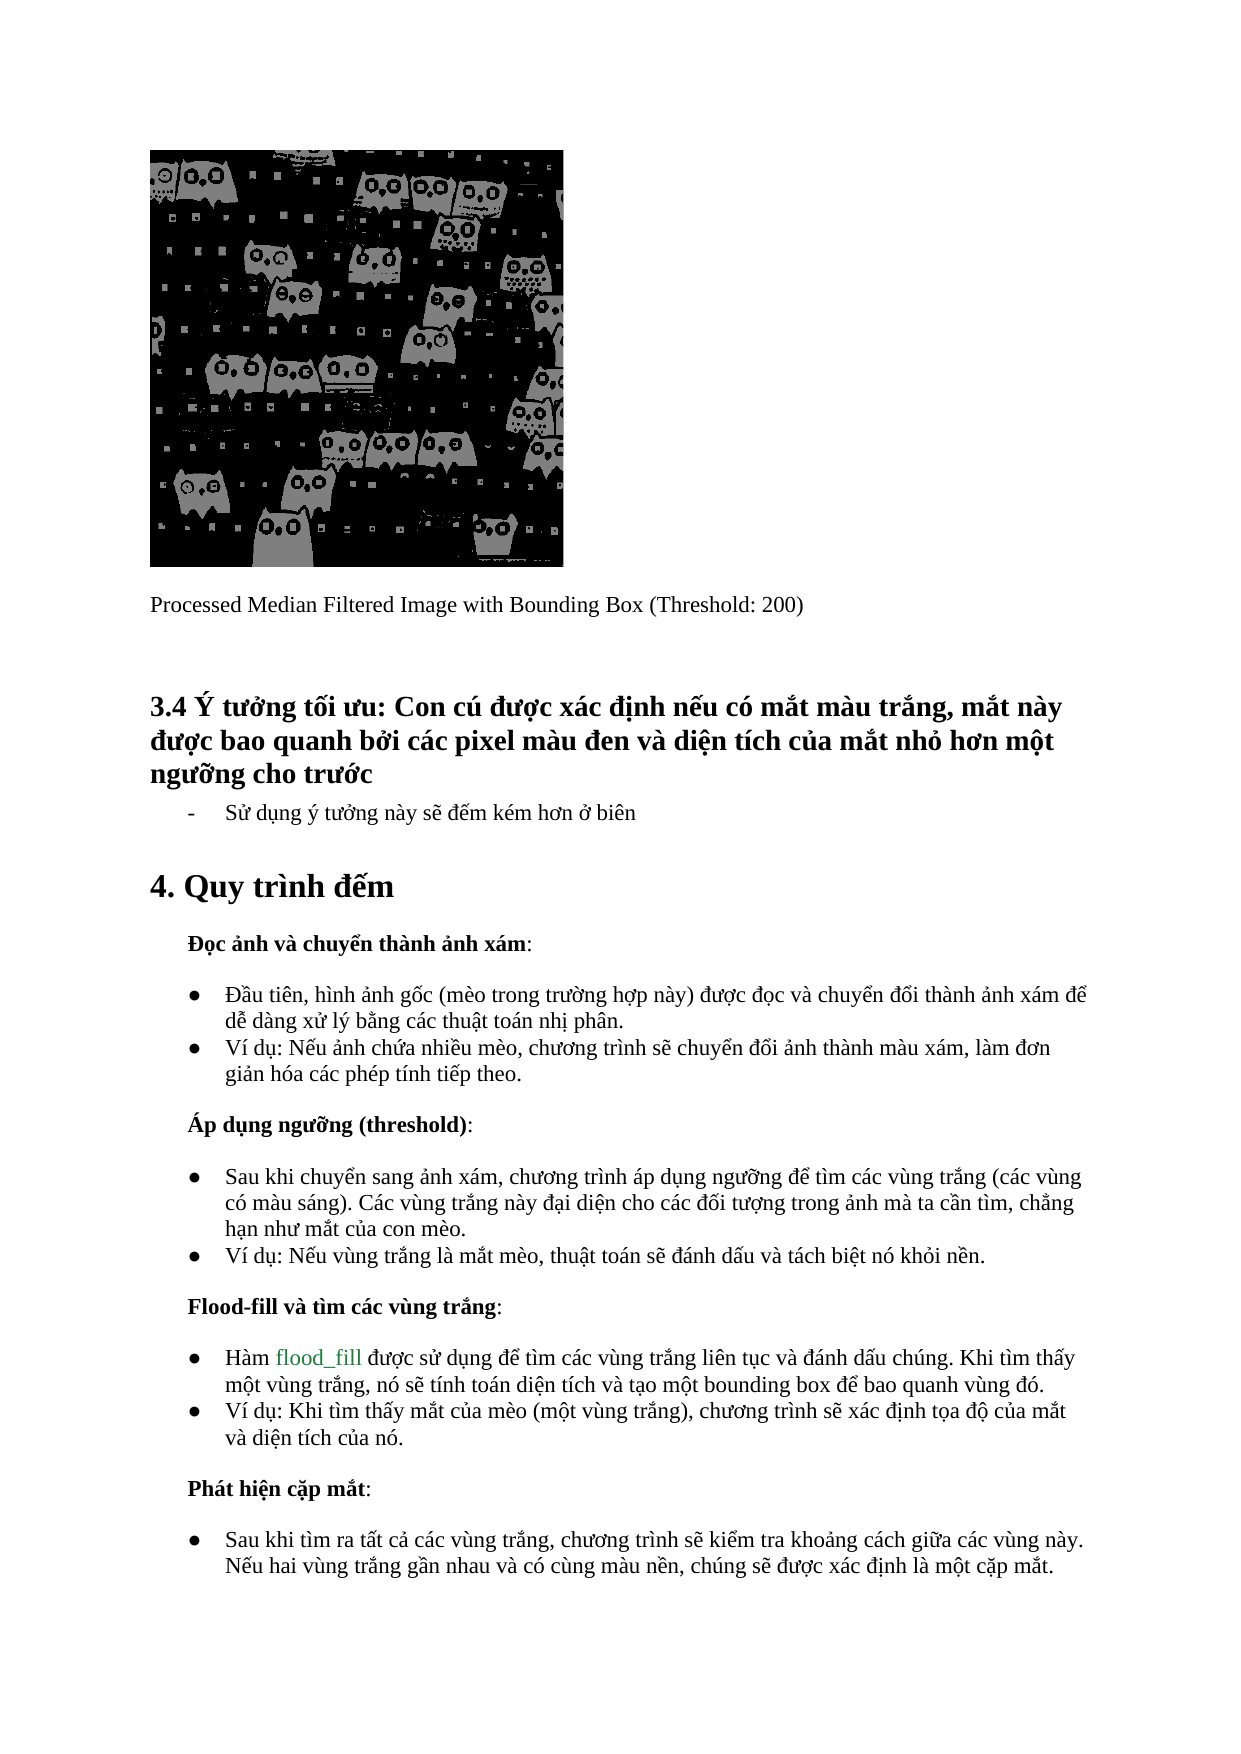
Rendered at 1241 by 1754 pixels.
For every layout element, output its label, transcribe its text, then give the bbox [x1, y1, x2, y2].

subtitle 3.4 Ý tưởng tối ưu: Con cú được xác định nếu có mắt màu trắng, mắt này được bao quanh bởi các pixel màu đen và diện tích của mắt nhỏ hơn một ngưỡng cho trước [150, 689, 1090, 790]
text Flood-fill và tìm các vùng trắng: [187, 1293, 1090, 1319]
text Phát hiện cặp mắt: [187, 1475, 1090, 1501]
list Sau khi tìm ra tất cả các vùng trắng, chương trình sẽ kiểm tra khoảng cách giữa các vùng này. Nếu hai vùng trắng gần nhau và có cùng màu nền, chúng sẽ được xác định là một cặp mắt. [187, 1526, 1090, 1579]
list Ví dụ: Khi tìm thấy mắt của mèo (một vùng trắng), chương trình sẽ xác định tọa độ của mắt và diện tích của nó. [187, 1397, 1090, 1450]
text Áp dụng ngưỡng (threshold): [187, 1111, 1090, 1138]
list Ví dụ: Nếu vùng trắng là mắt mèo, thuật toán sẽ đánh dấu và tách biệt nó khỏi nền. [187, 1242, 1090, 1268]
text Processed Median Filtered Image with Bounding Box (Threshold: 200) [150, 591, 1090, 618]
picture [150, 150, 564, 567]
subtitle 4. Quy trình đếm [150, 866, 1090, 904]
list Sau khi chuyển sang ảnh xám, chương trình áp dụng ngưỡng để tìm các vùng trắng (các vùng có màu sáng). Các vùng trắng này đại diện cho các đối tượng trong ảnh mà ta cần tìm, chẳng hạn như mắt của con mèo. [187, 1163, 1090, 1242]
text Đọc ảnh và chuyển thành ảnh xám: [187, 929, 1090, 956]
list Ví dụ: Nếu ảnh chứa nhiều mèo, chương trình sẽ chuyển đổi ảnh thành màu xám, làm đơn giản hóa các phép tính tiếp theo. [187, 1034, 1090, 1086]
list Sử dụng ý tưởng này sẽ đếm kém hơn ở biên [187, 798, 1090, 825]
list Đầu tiên, hình ảnh gốc (mèo trong trường hợp này) được đọc và chuyển đổi thành ảnh xám để dễ dàng xử lý bằng các thuật toán nhị phân. [187, 981, 1090, 1034]
list Hàm flood_fill được sử dụng để tìm các vùng trắng liên tục và đánh dấu chúng. Khi tìm thấy một vùng trắng, nó sẽ tính toán diện tích và tạo một bounding box để bao quanh vùng đó. [187, 1344, 1090, 1397]
